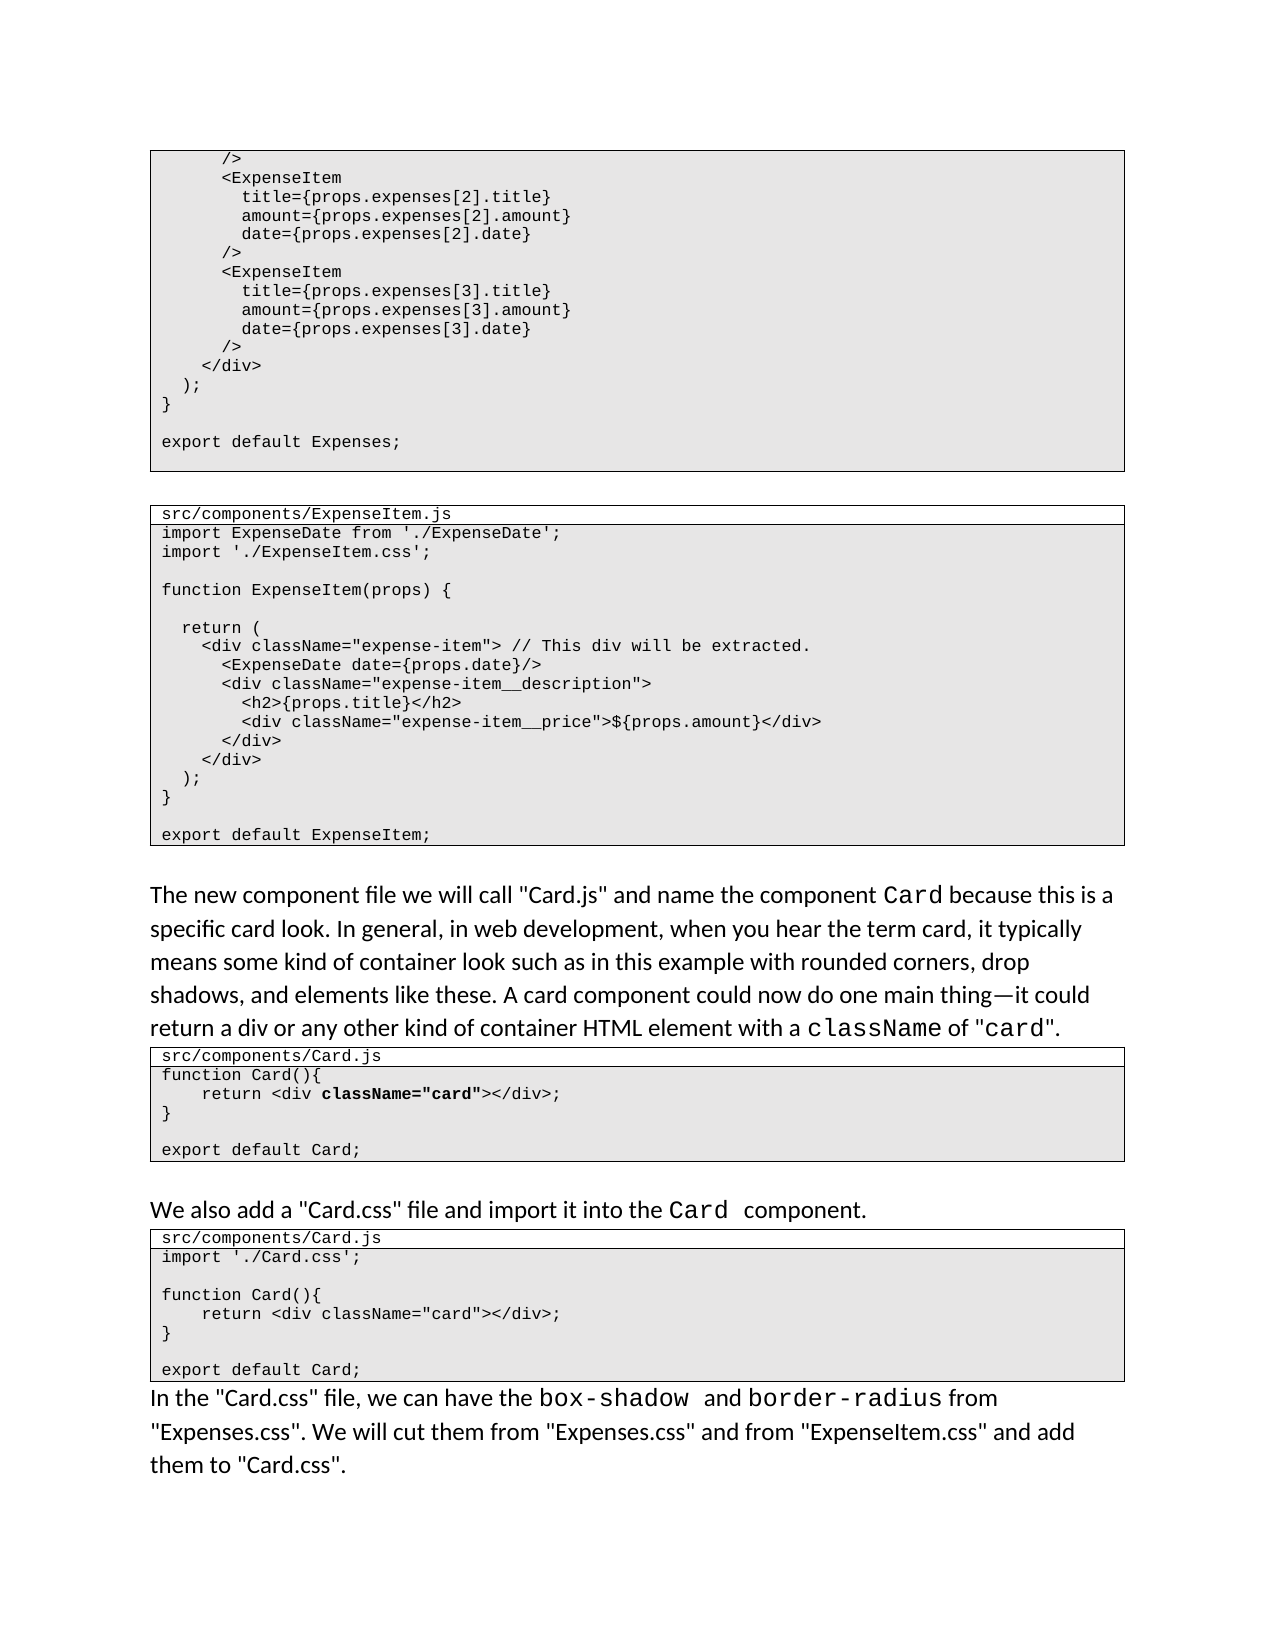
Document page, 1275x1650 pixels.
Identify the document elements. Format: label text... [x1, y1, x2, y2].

table_header src/components/Card.js [151, 1048, 1124, 1066]
table_cell import './Card.css'; function Card(){ return <div className="card"></div>; } export default Card; [151, 1249, 1124, 1381]
table_header src/components/Card.js [151, 1230, 1124, 1248]
table_cell import ExpenseDate from './ExpenseDate'; import './ExpenseItem.css'; function ExpenseItem(props) { return ( <div className="expense-item"> // This div will be extracted. <ExpenseDate date={props.date}/> <div className="expense-item__description"> <h2>{props.title}</h2> <div className="expense-item__price">${props.amount}</div> </div> </div> ); } export default ExpenseItem; [151, 525, 1124, 845]
table_header src/components/ExpenseItem.js [151, 506, 1124, 524]
table_cell function Card(){ return <div className="card"></div>; } export default Card; [151, 1067, 1124, 1161]
text We also add a "Card.css" file and import it into the Card component. [150, 1195, 1125, 1226]
text In the "Card.css" file, we can have the box-shadow and border-radius from "Expenses.css". We will cut them from "Expenses.css" and from "ExpenseItem.css" and add them to "Card.css". [150, 1382, 1125, 1479]
text The new component file we will call "Card.js" and name the component Card because this is a specific card look. In general, in web development, when you hear the term card, it typically means some kind of container look such as in this example with rounded corners, drop shadows, and elements like these. A card component could now do one main thing—it could return a div or any other kind of container HTML element with a className of "card". [150, 879, 1125, 1044]
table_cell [151, 151, 1124, 471]
